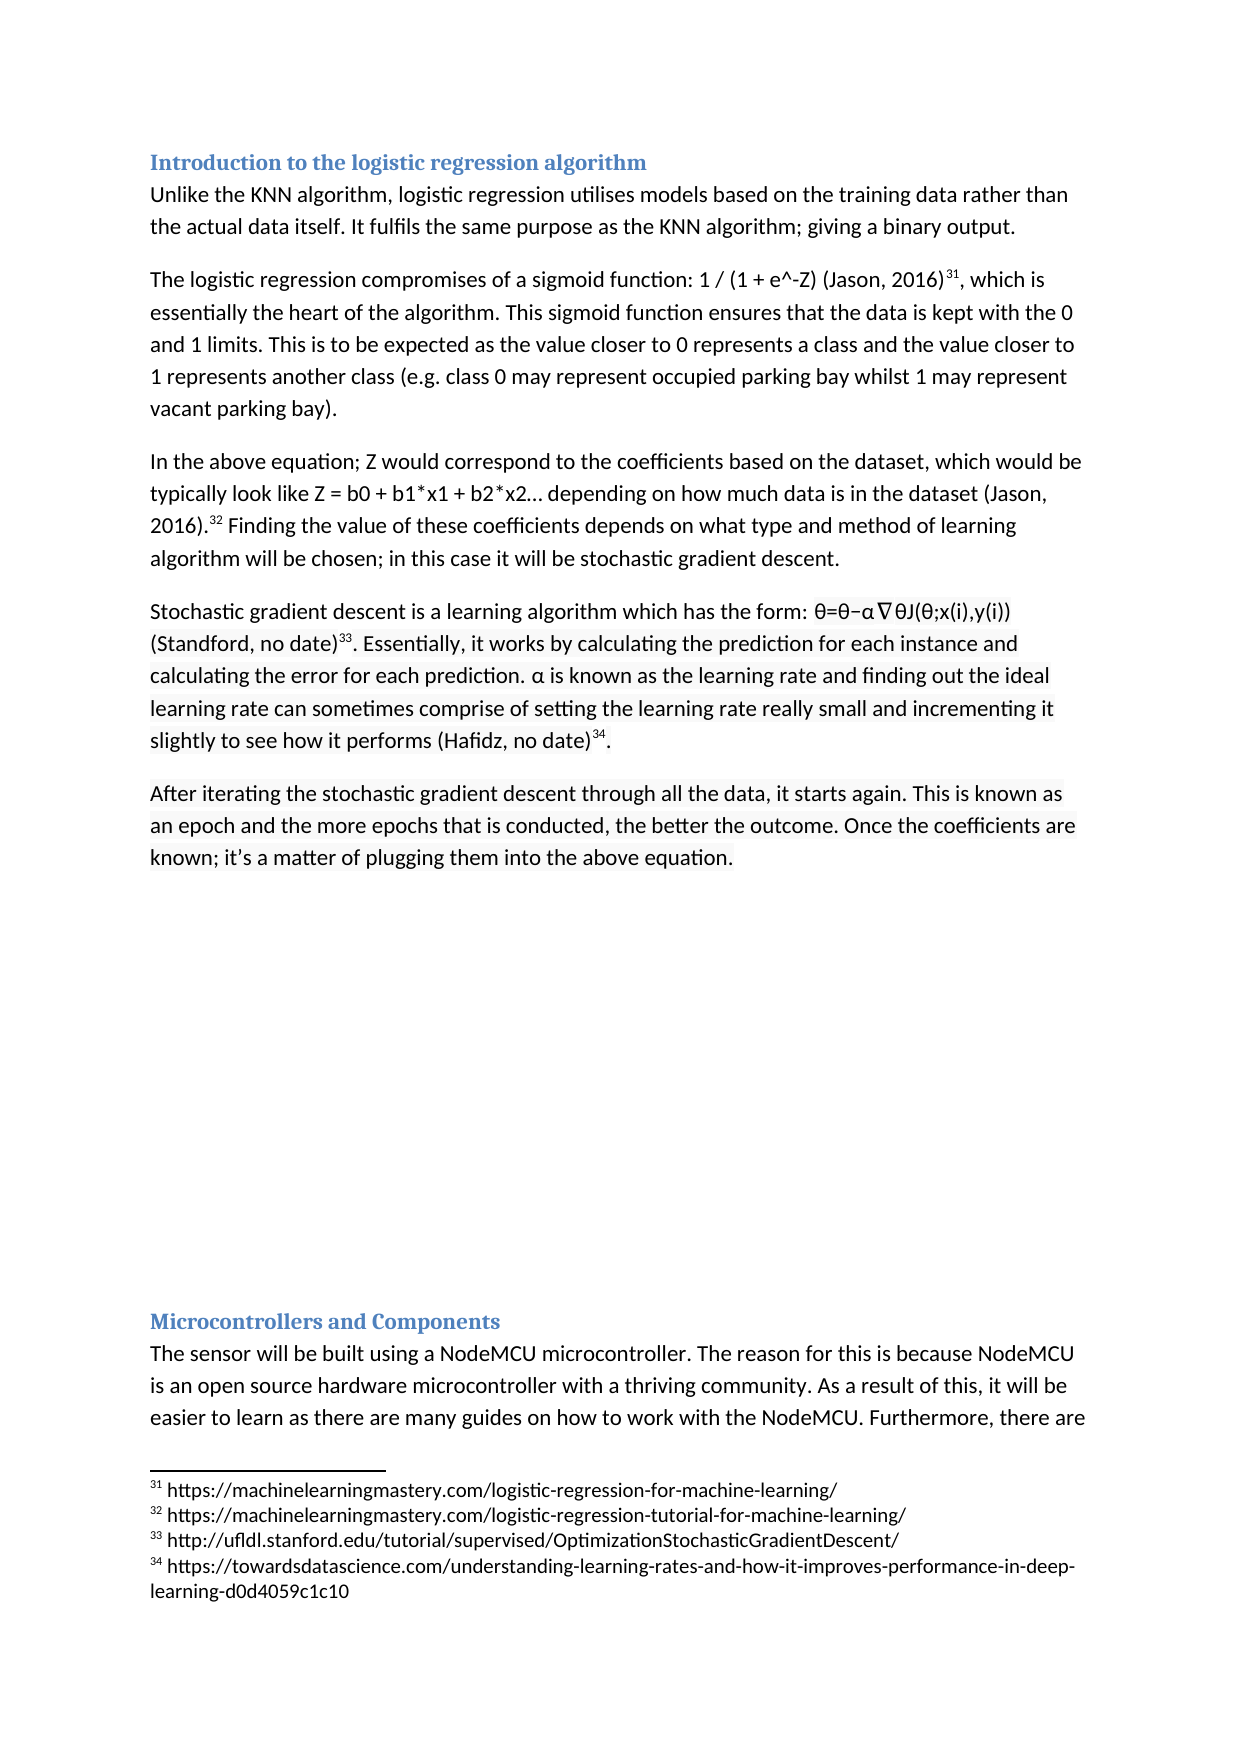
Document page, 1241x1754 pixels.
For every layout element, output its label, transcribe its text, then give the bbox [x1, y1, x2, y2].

subtitle Microcontrollers and Components [150, 1309, 1090, 1335]
text Unlike the KNN algorithm, logistic regression utilises models based on the training data rather than the actual data itself. It fulfils the same purpose as the KNN algorithm; giving a binary output. [150, 180, 1090, 240]
text In the above equation; Z would correspond to the coefficients based on the dataset, which would be typically look like Z = b0 + b1*x1 + b2*x2… depending on how much data is in the dataset (Jason, 2016). Finding the value of these coefficients depends on what type and method of learning algorithm will be chosen; in this case it will be stochastic gradient descent. [150, 447, 1090, 572]
text Stochastic gradient descent is a learning algorithm which has the form: θ=θ−α∇θJ(θ;x(i),y(i)) (Standford, no date). Essentially, it works by calculating the prediction for each instance and calculating the error for each prediction. α is known as the learning rate and finding out the ideal learning rate can sometimes comprise of setting the learning rate really small and incrementing it slightly to see how it performs (Hafidz, no date). [150, 597, 1090, 754]
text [150, 1339, 1090, 1431]
text The logistic regression compromises of a sigmoid function: 1 / (1 + e^-Z) (Jason, 2016), which is essentially the heart of the algorithm. This sigmoid function ensures that the data is kept with the 0 and 1 limits. This is to be expected as the value closer to 0 represents a class and the value closer to 1 represents another class (e.g. class 0 may represent occupied parking bay whilst 1 may represent vacant parking bay). [150, 265, 1090, 422]
text After iterating the stochastic gradient descent through all the data, it starts again. This is known as an epoch and the more epochs that is conducted, the better the outcome. Once the coefficients are known; it’s a matter of plugging them into the above equation. [150, 779, 1090, 871]
subtitle Introduction to the logistic regression algorithm [150, 150, 1090, 176]
